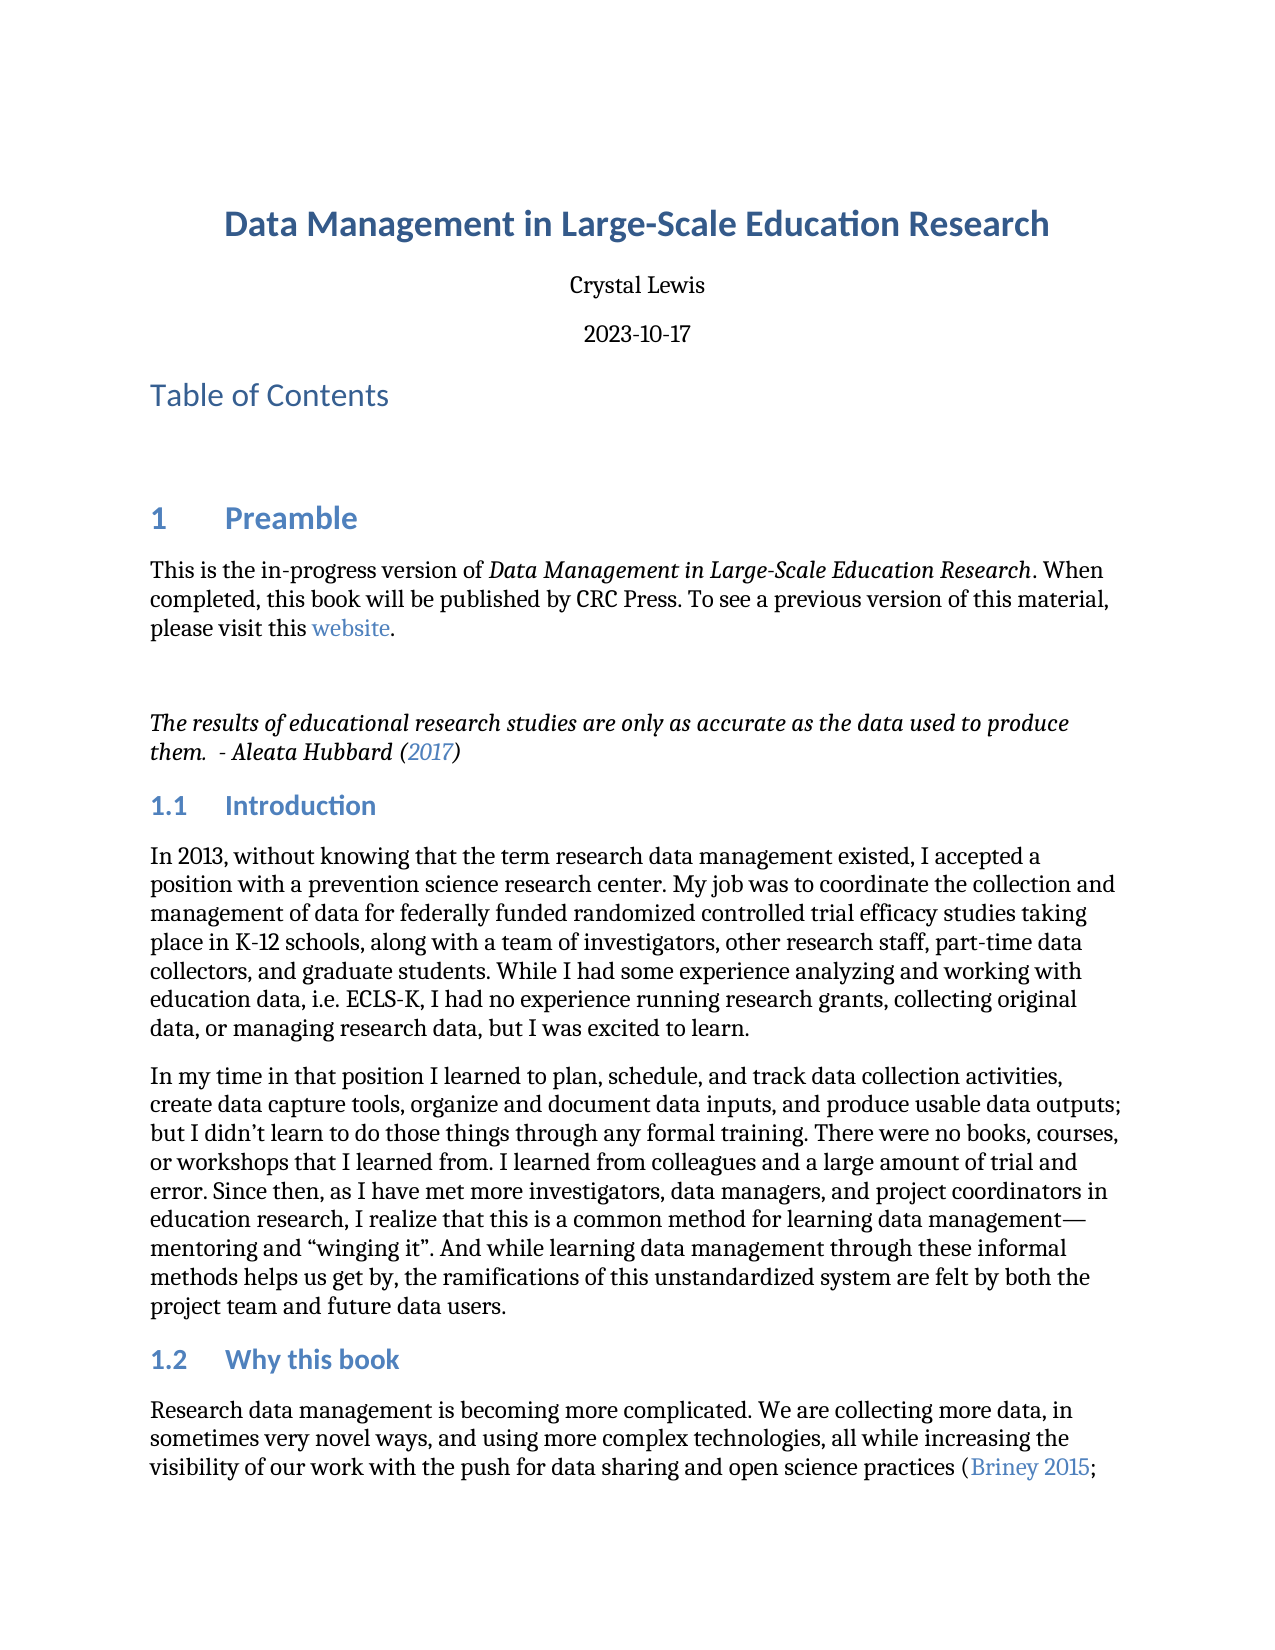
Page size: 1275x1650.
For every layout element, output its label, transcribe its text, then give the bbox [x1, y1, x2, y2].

text 2023-10-17 [150, 320, 1125, 349]
subtitle 1.2 Why this book [150, 1341, 1125, 1377]
text This is the in-progress version of Data Management in Large-Scale Education Research. When completed, this book will be published by CRC Press. To see a previous version of this material, please visit this website. [150, 556, 1125, 643]
text In my time in that position I learned to plan, schedule, and track data collection activities, create data capture tools, organize and document data inputs, and produce usable data outputs; but I didn’t learn to do those things through any formal training. There were no books, courses, or workshops that I learned from. I learned from colleagues and a large amount of trial and error. Since then, as I have met more investigators, data managers, and project coordinators in education research, I realize that this is a common method for learning data management—mentoring and “winging it”. And while learning data management through these informal methods helps us get by, the ramifications of this unstandardized system are felt by both the project team and future data users. [150, 1062, 1125, 1320]
text In 2013, without knowing that the term research data management existed, I accepted a position with a prevention science research center. My job was to coordinate the collection and management of data for federally funded randomized controlled trial efficacy studies taking place in K-12 schools, along with a team of investigators, other research staff, part-time data collectors, and graduate students. While I had some experience analyzing and working with education data, i.e. ECLS-K, I had no experience running research grants, collecting original data, or managing research data, but I was excited to learn. [150, 842, 1125, 1043]
text Crystal Lewis [150, 271, 1125, 299]
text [150, 1396, 1125, 1482]
text The results of educational research studies are only as accurate as the data used to produce them. - Aleata Hubbard (2017) [150, 709, 1125, 766]
subtitle 1.1 Introduction [150, 787, 1125, 823]
subtitle 1 Preamble [150, 497, 1125, 538]
title Data Management in Large-Scale Education Research [150, 200, 1125, 246]
